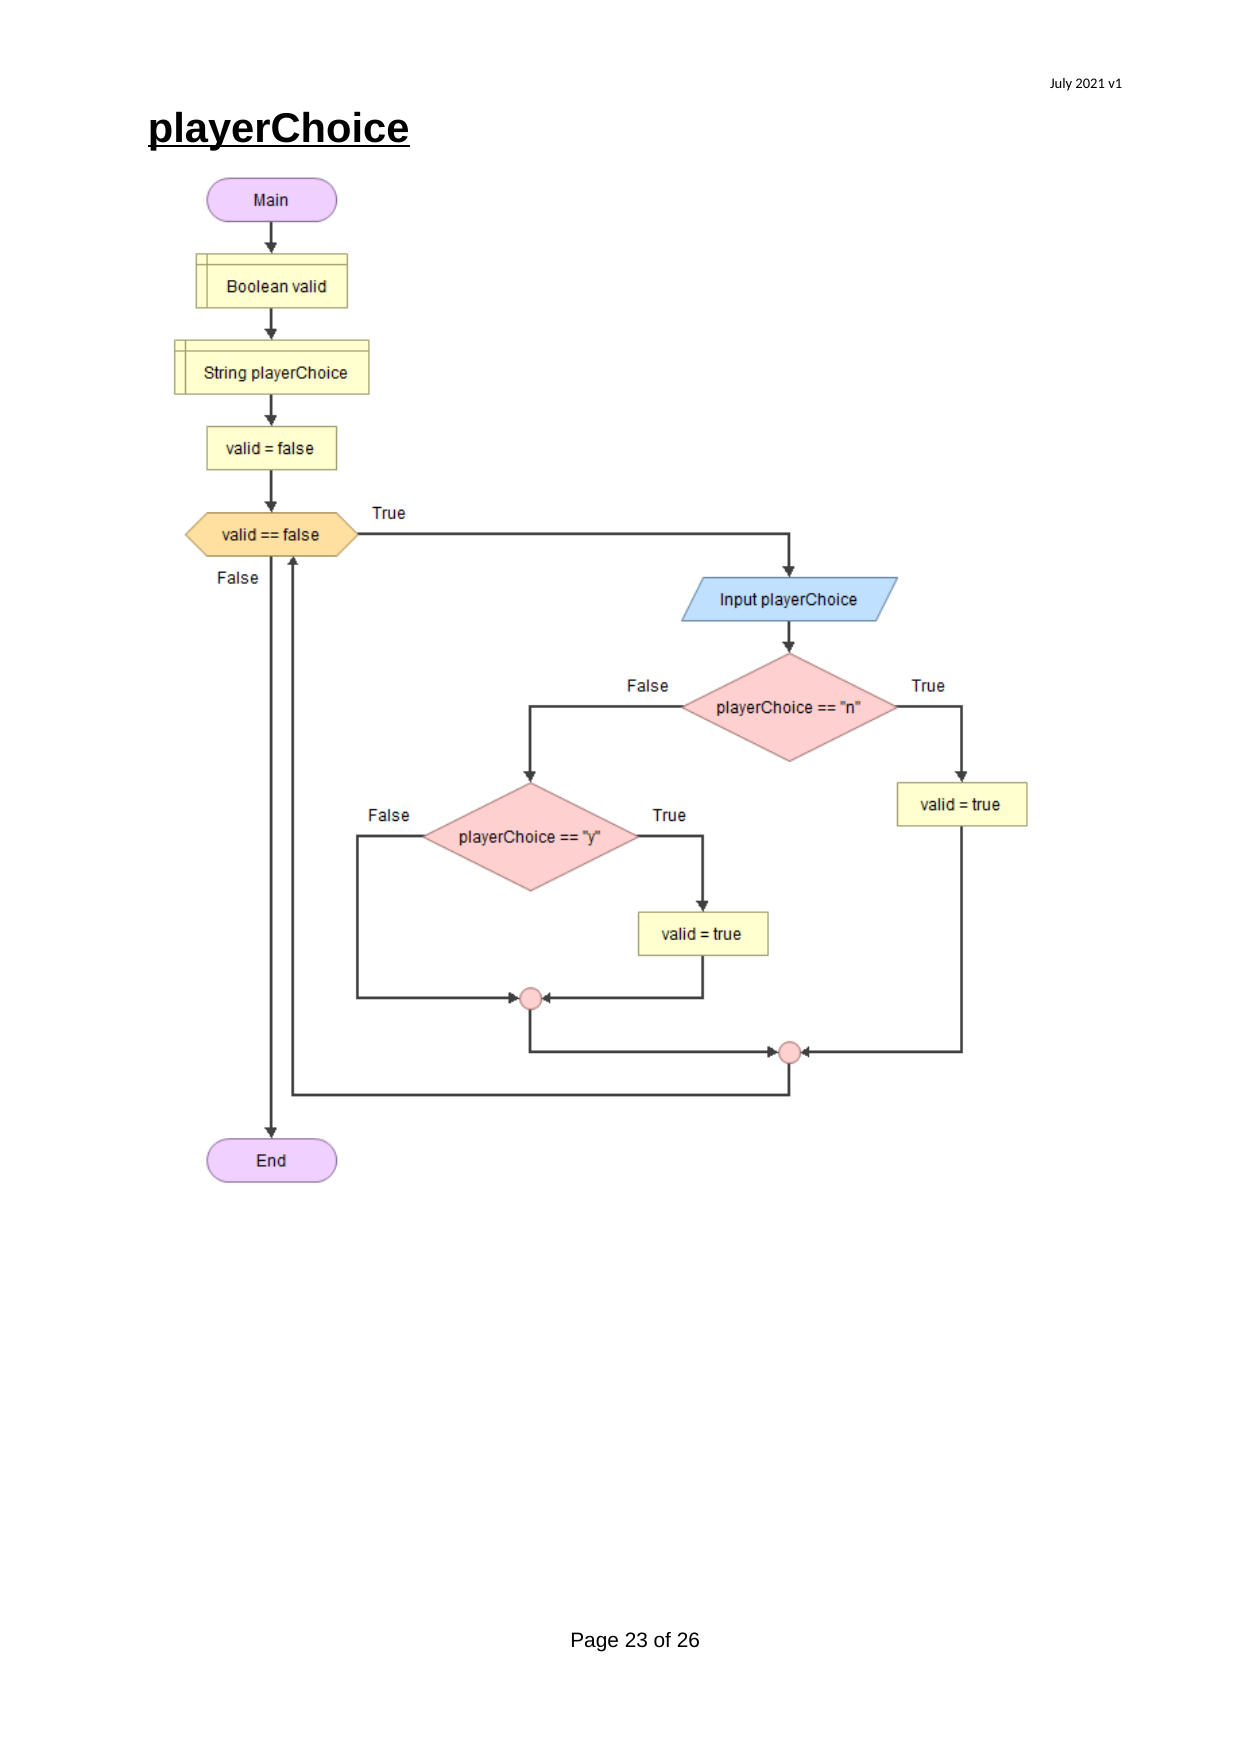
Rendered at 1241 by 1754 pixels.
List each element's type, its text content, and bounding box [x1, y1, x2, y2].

picture [148, 167, 1050, 1213]
text playerChoice [148, 103, 1122, 151]
